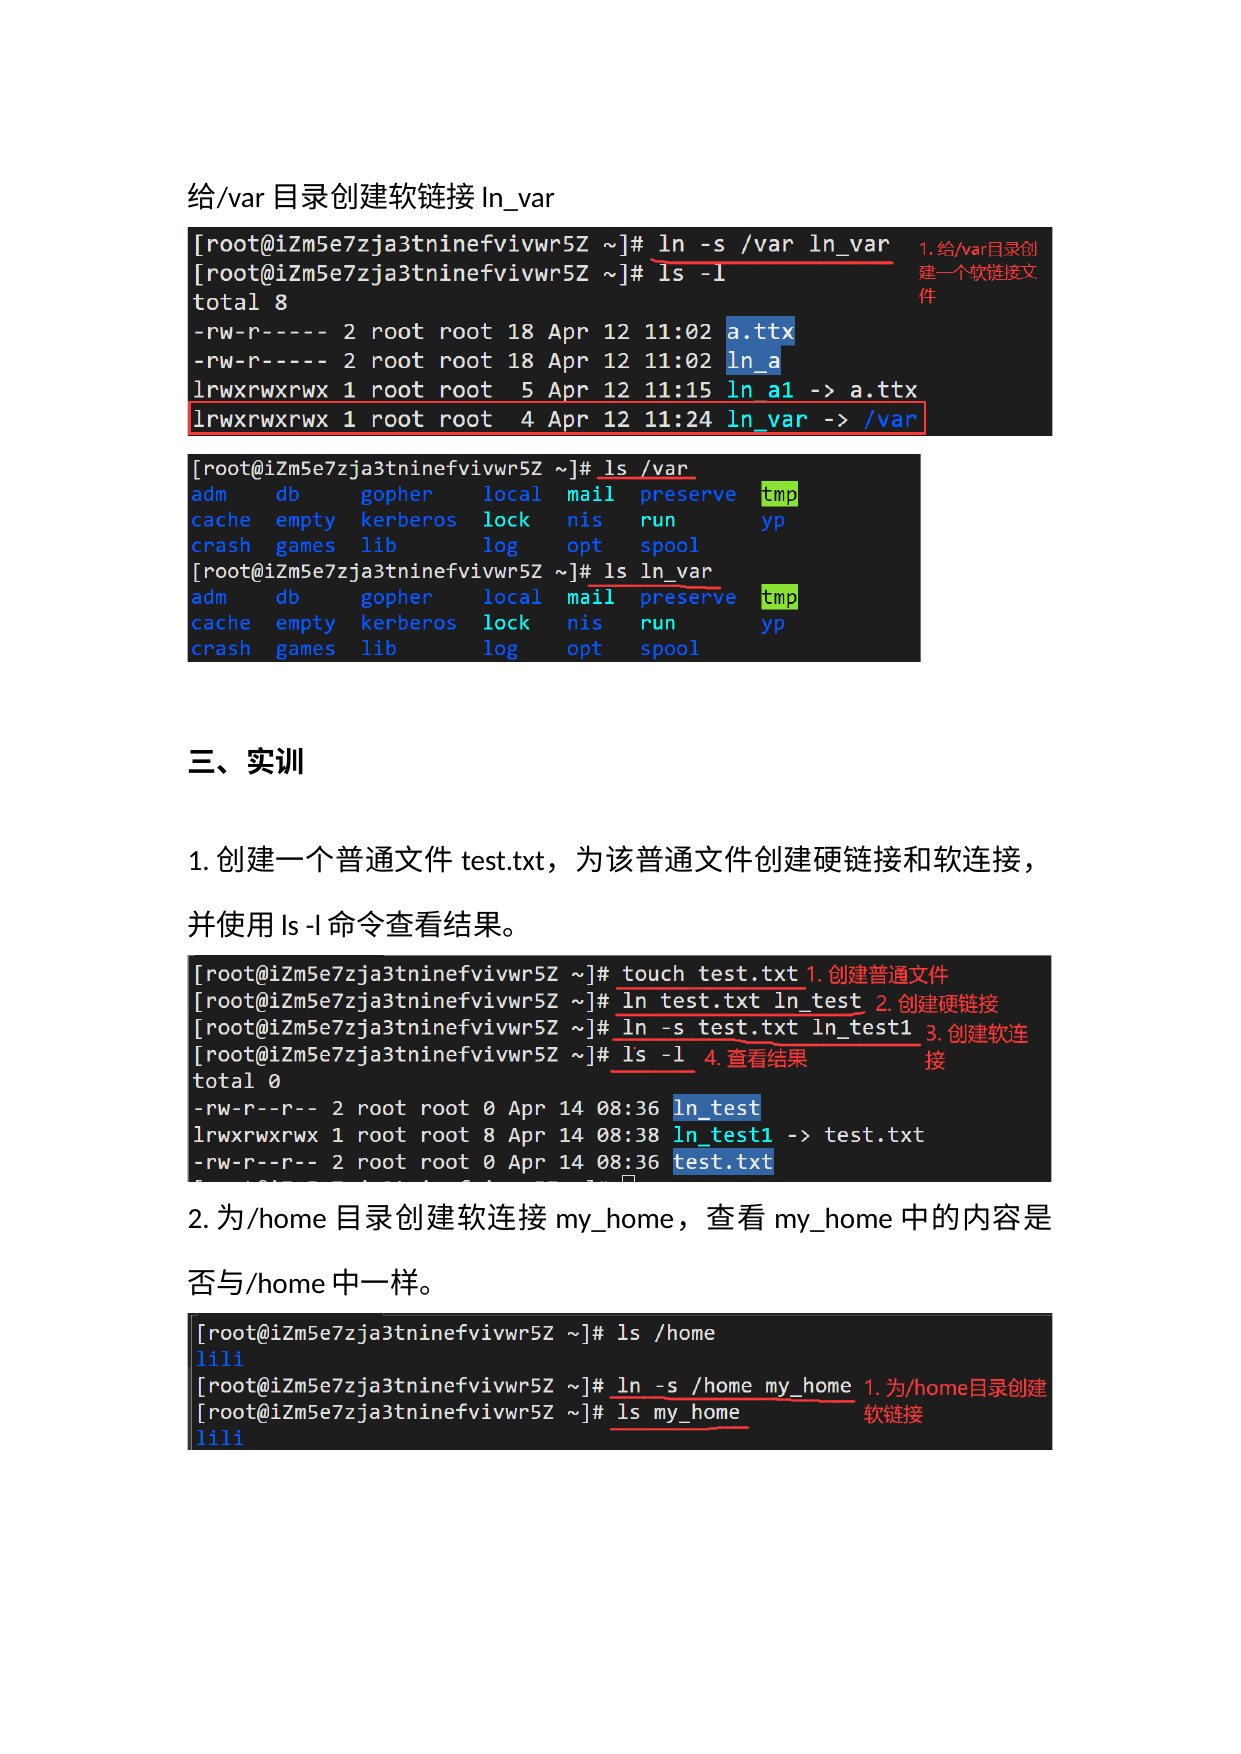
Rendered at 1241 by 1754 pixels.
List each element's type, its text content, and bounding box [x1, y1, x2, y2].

subtitle 三、实训 [187, 727, 1053, 792]
list 为/home目录创建软连接my_home，查看my_home中的内容是否与/home中一样。 [187, 1183, 1053, 1313]
picture [187, 1313, 1053, 1450]
picture [187, 227, 1053, 436]
list 创建一个普通文件test.txt，为该普通文件创建硬链接和软连接，并使用ls -l命令查看结果。 [187, 826, 1053, 956]
picture [187, 454, 921, 662]
picture [187, 955, 1052, 1182]
text 给/var 目录创建软链接ln_var [187, 162, 1053, 227]
